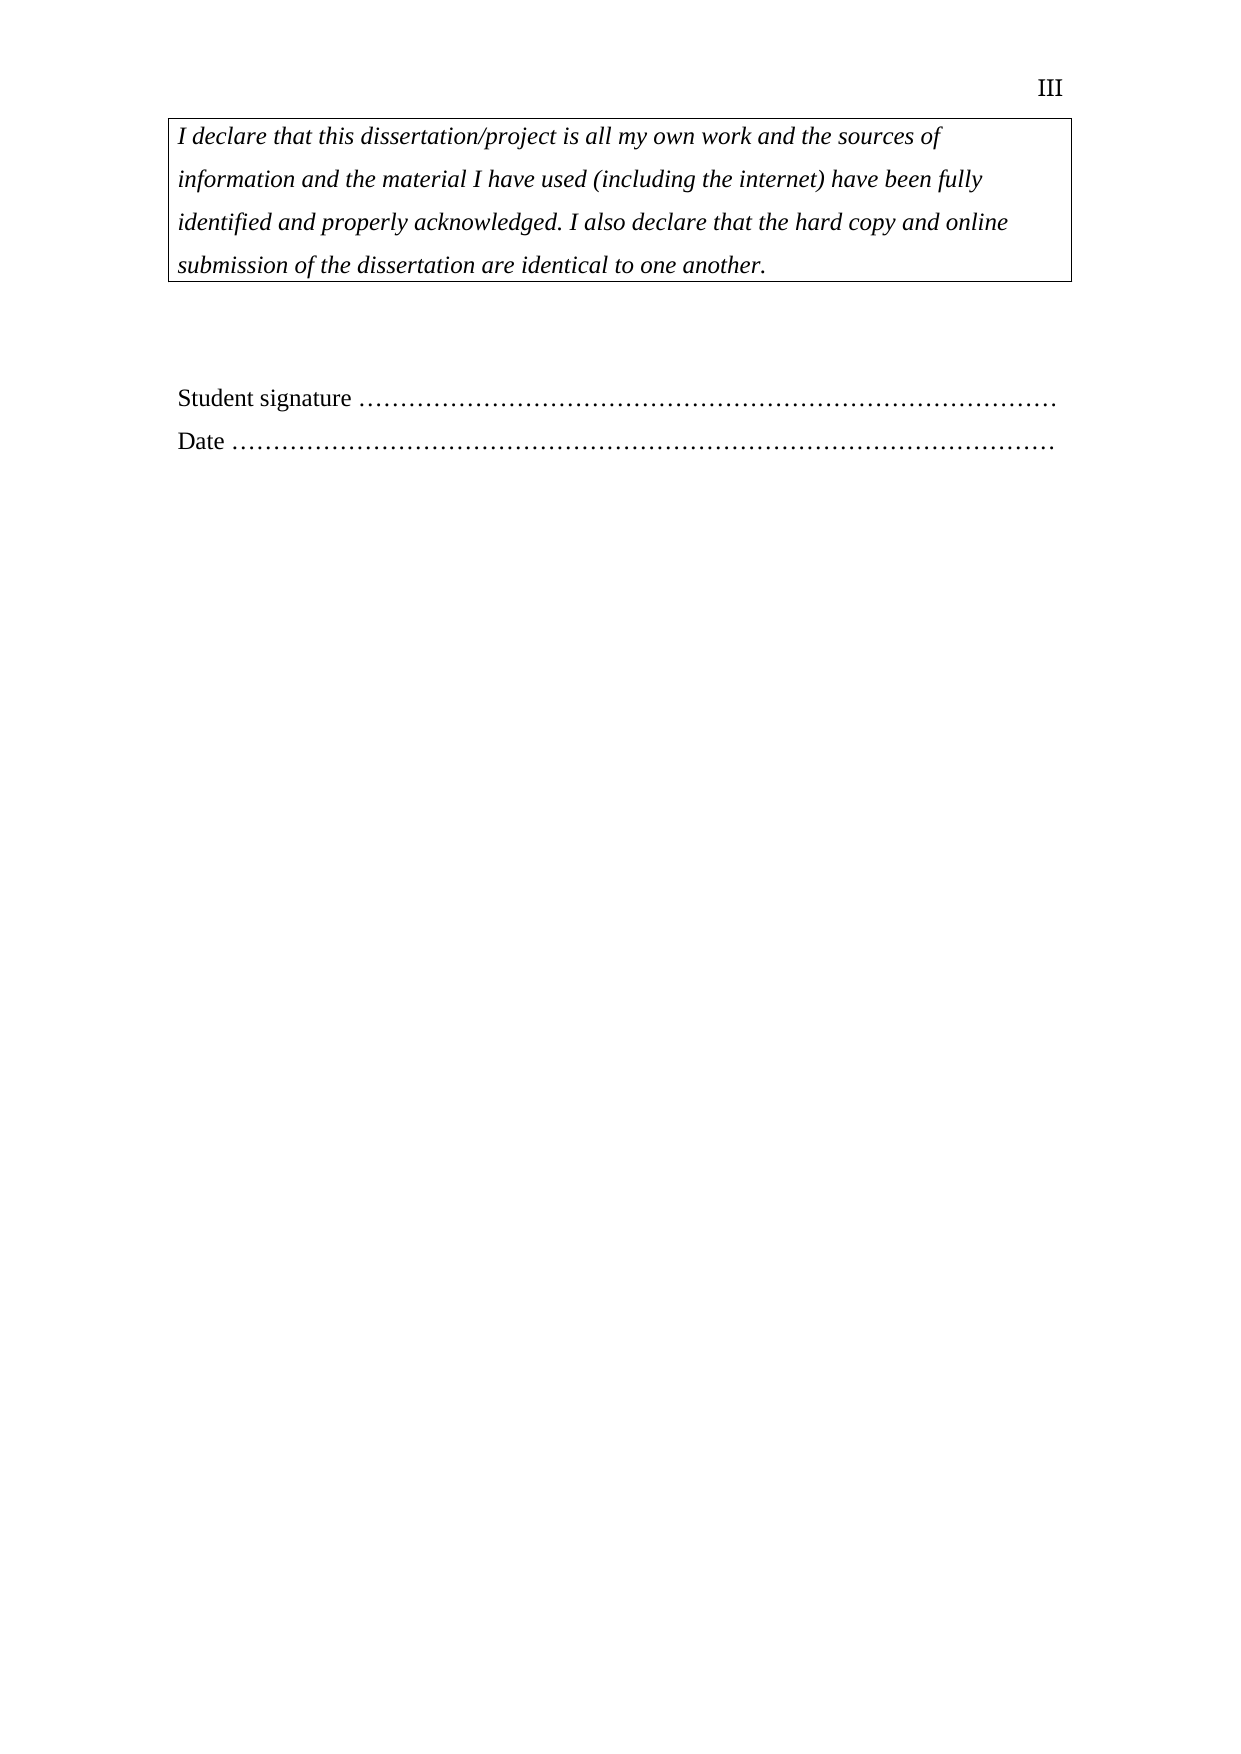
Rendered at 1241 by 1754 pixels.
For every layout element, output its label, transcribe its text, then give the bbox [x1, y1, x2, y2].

text Student signature ………………………………………………………………………… [177, 383, 1063, 412]
text Date ……………………………………………………………………………………… [177, 426, 1063, 455]
text I declare that this dissertation/project is all my own work and the sources of information and the material I have used (including the internet) have been fully identified and properly acknowledged. I also declare that the hard copy and online submission of the dissertation are identical to one another. [169, 119, 1071, 281]
